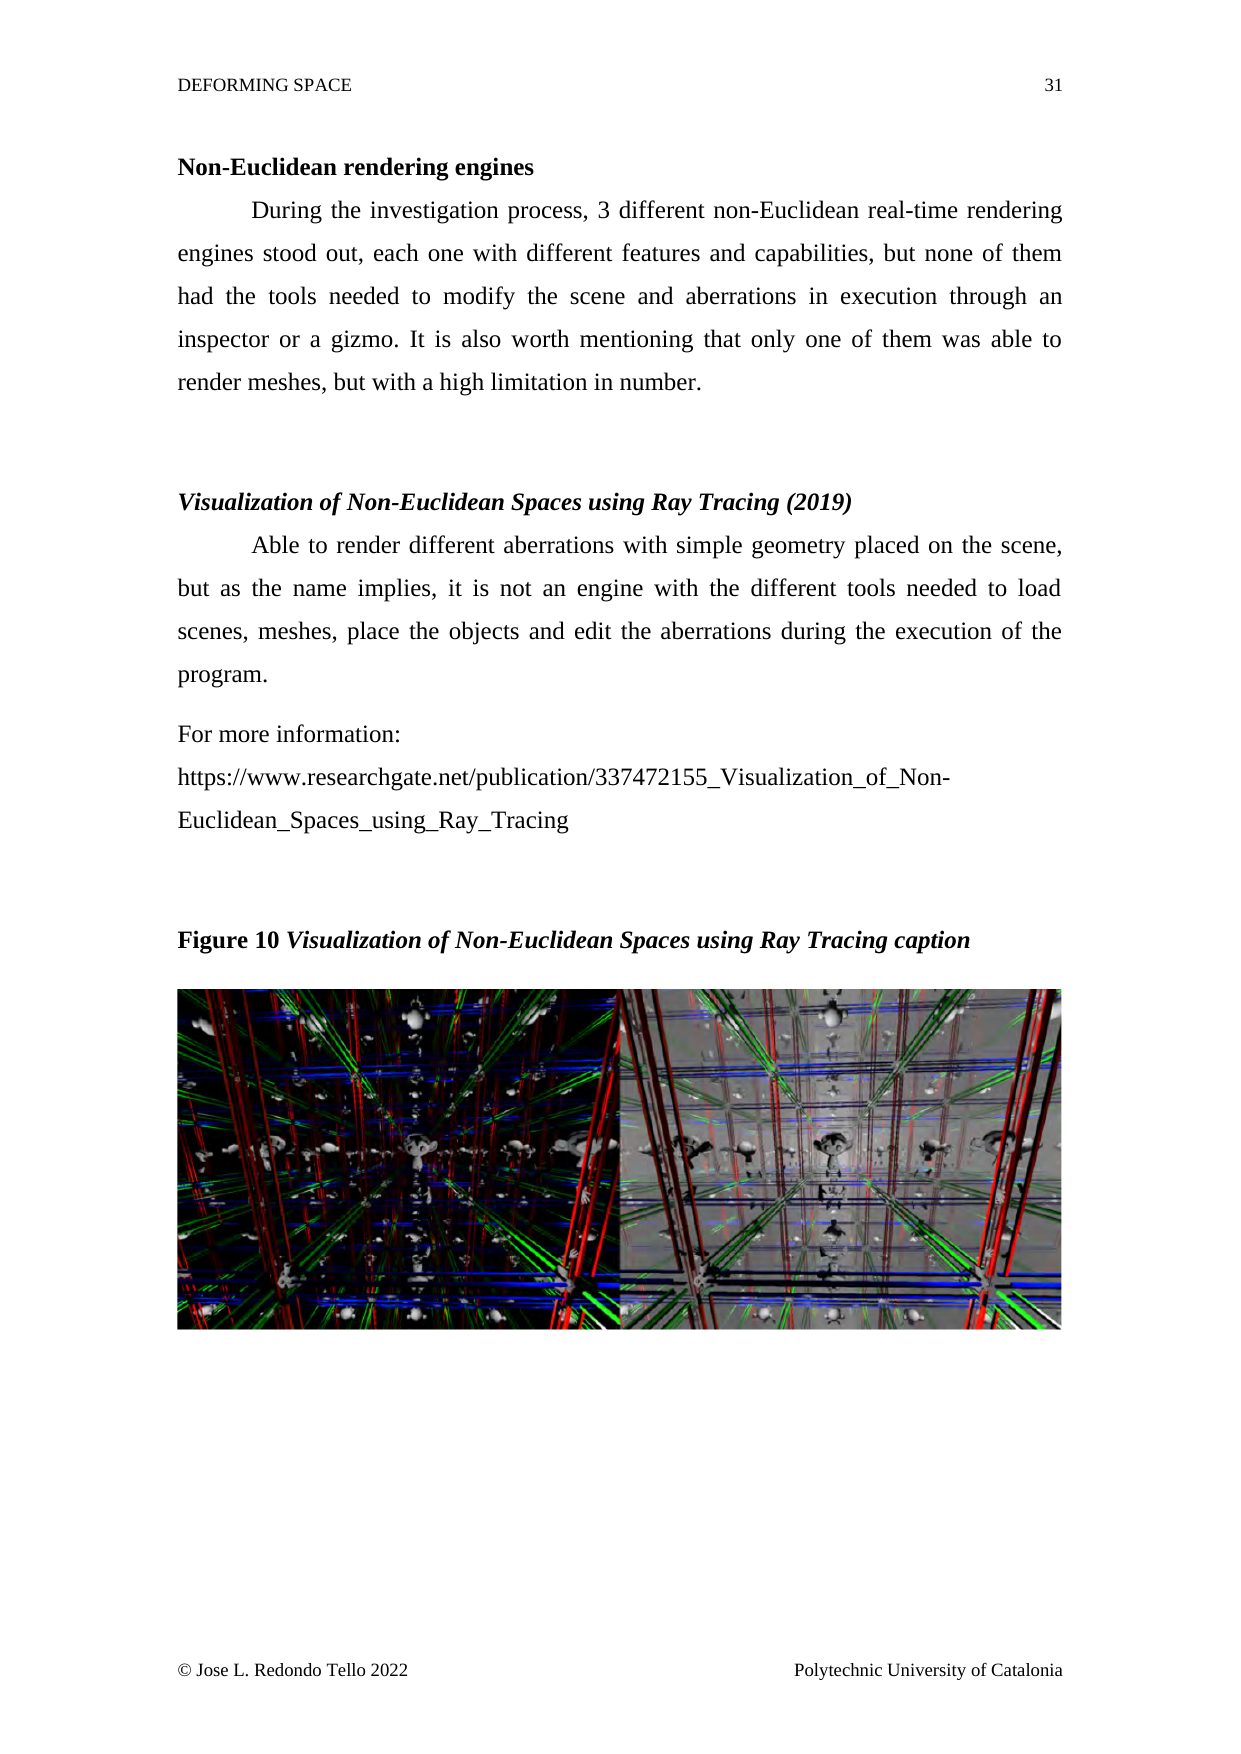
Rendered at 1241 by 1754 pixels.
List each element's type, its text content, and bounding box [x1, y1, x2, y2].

text Able to render different aberrations with simple geometry placed on the scene, but as the name implies, it is not an engine with the different tools needed to load scenes, meshes, place the objects and edit the aberrations during the execution of the program. [177, 530, 1063, 688]
picture [177, 989, 1062, 1330]
subtitle Non-Euclidean rendering engines [177, 152, 1063, 181]
text For more information: https://www.researchgate.net/publication/337472155_Visualization_of_Non-Euclidean_Spaces_using_Ray_Tracing [177, 719, 1063, 834]
subtitle Visualization of Non-Euclidean Spaces using Ray Tracing (2019) [177, 487, 1063, 516]
text During the investigation process, 3 different non-Euclidean real-time rendering engines stood out, each one with different features and capabilities, but none of them had the tools needed to modify the scene and aberrations in execution through an inspector or a gizmo. It is also worth mentioning that only one of them was able to render meshes, but with a high limitation in number. [177, 195, 1063, 396]
text Figure 10 Visualization of Non-Euclidean Spaces using Ray Tracing caption [177, 925, 1063, 954]
